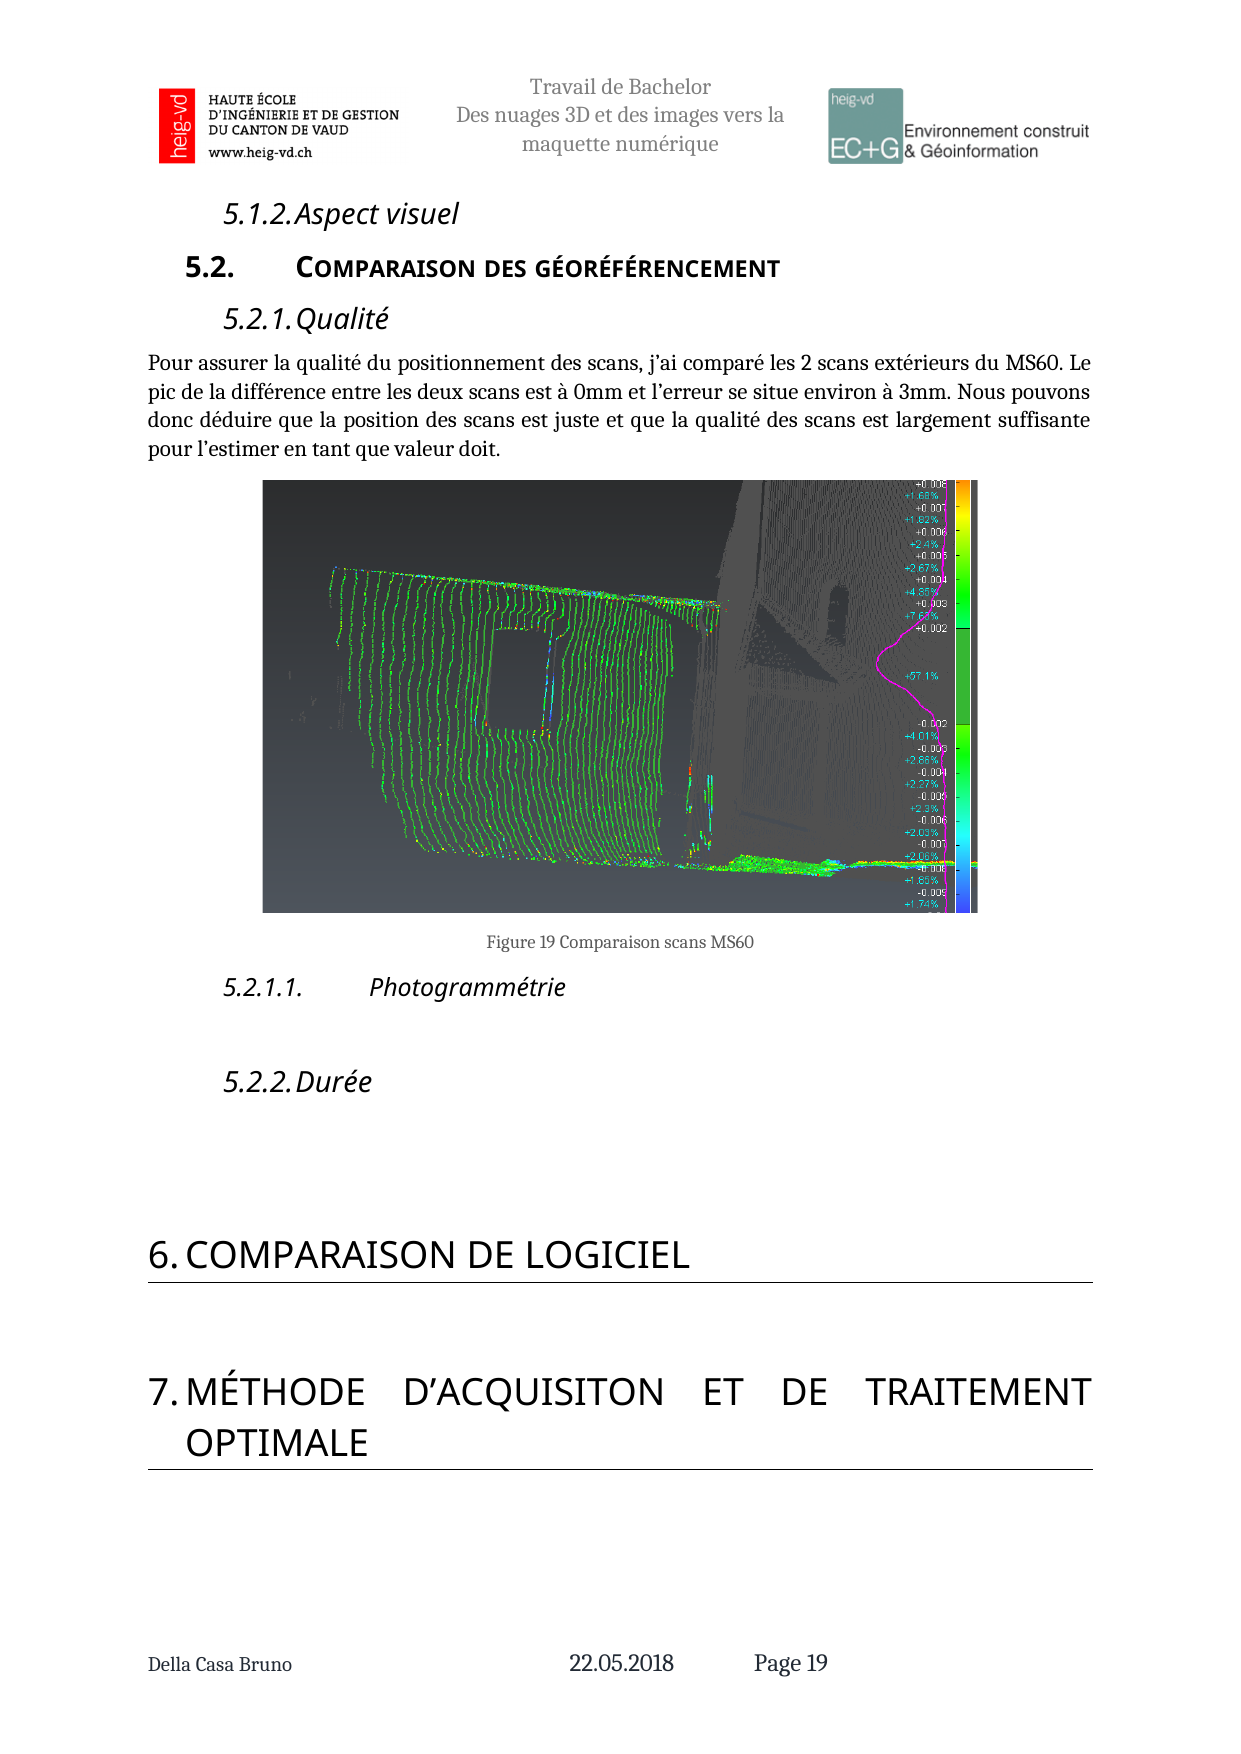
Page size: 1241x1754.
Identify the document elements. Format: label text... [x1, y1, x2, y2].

subtitle Comparaison des géoréférencement [185, 246, 1093, 286]
picture [827, 87, 1093, 165]
subtitle Comparaison de logiciel [148, 1228, 1093, 1282]
text Pour assurer la qualité du positionnement des scans, j’ai comparé les 2 scans extérieurs du MS60. Le pic de la différence entre les deux scans est à 0mm et l’erreur se situe environ à 3mm. Nous pouvons donc déduire que la position des scans est juste et que la qualité des scans est largement suffisante pour l’estimer en tant que valeur doit. [148, 350, 1093, 462]
subtitle Qualité [223, 298, 1093, 338]
picture [147, 87, 410, 165]
subtitle Photogrammétrie [223, 969, 1093, 1003]
picture [262, 480, 978, 913]
subtitle Aspect visuel [223, 194, 1093, 233]
subtitle Méthode d’acquisiton et de traitement optimale [148, 1365, 1093, 1469]
subtitle Durée [223, 1061, 1093, 1101]
